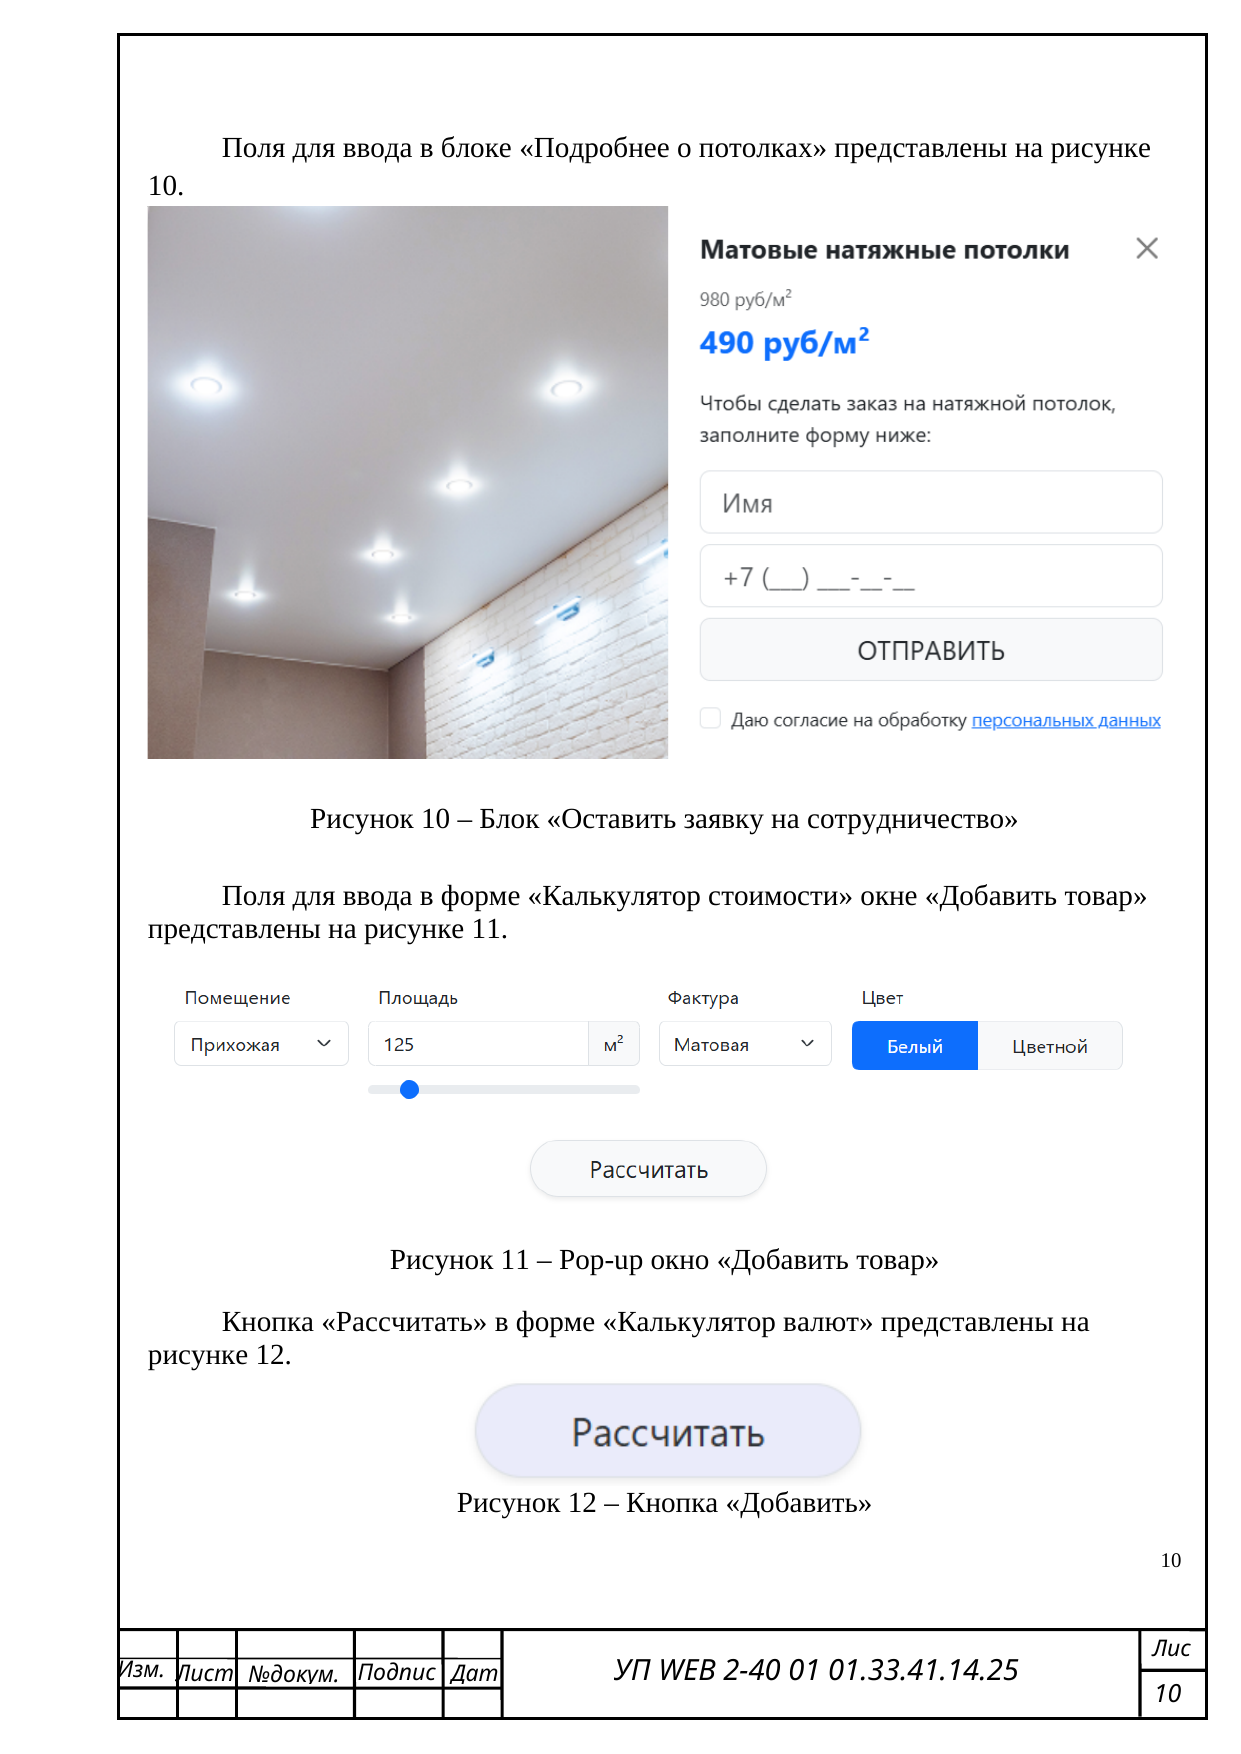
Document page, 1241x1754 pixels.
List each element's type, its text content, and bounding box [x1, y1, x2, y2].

text Поля для ввода в блоке «Подробнее о потолках» представлены на рисунке 10. [148, 130, 1181, 202]
picture [147, 974, 1182, 1213]
text Рисунок 10 – Блок «Оставить заявку на сотрудничество» [148, 802, 1181, 835]
picture [147, 206, 1182, 759]
text Рисунок 12 – Кнопка «Добавить» [148, 1486, 1181, 1519]
text Кнопка «Рассчитать» в форме «Калькулятор валют» представлены на рисунке 12. [148, 1305, 1181, 1371]
picture [458, 1371, 871, 1486]
text Рисунок 11 – Pop-up окно «Добавить товар» [148, 1242, 1181, 1276]
text Поля для ввода в форме «Калькулятор стоимости» окне «Добавить товар» представлены на рисунке 11. [148, 879, 1181, 945]
